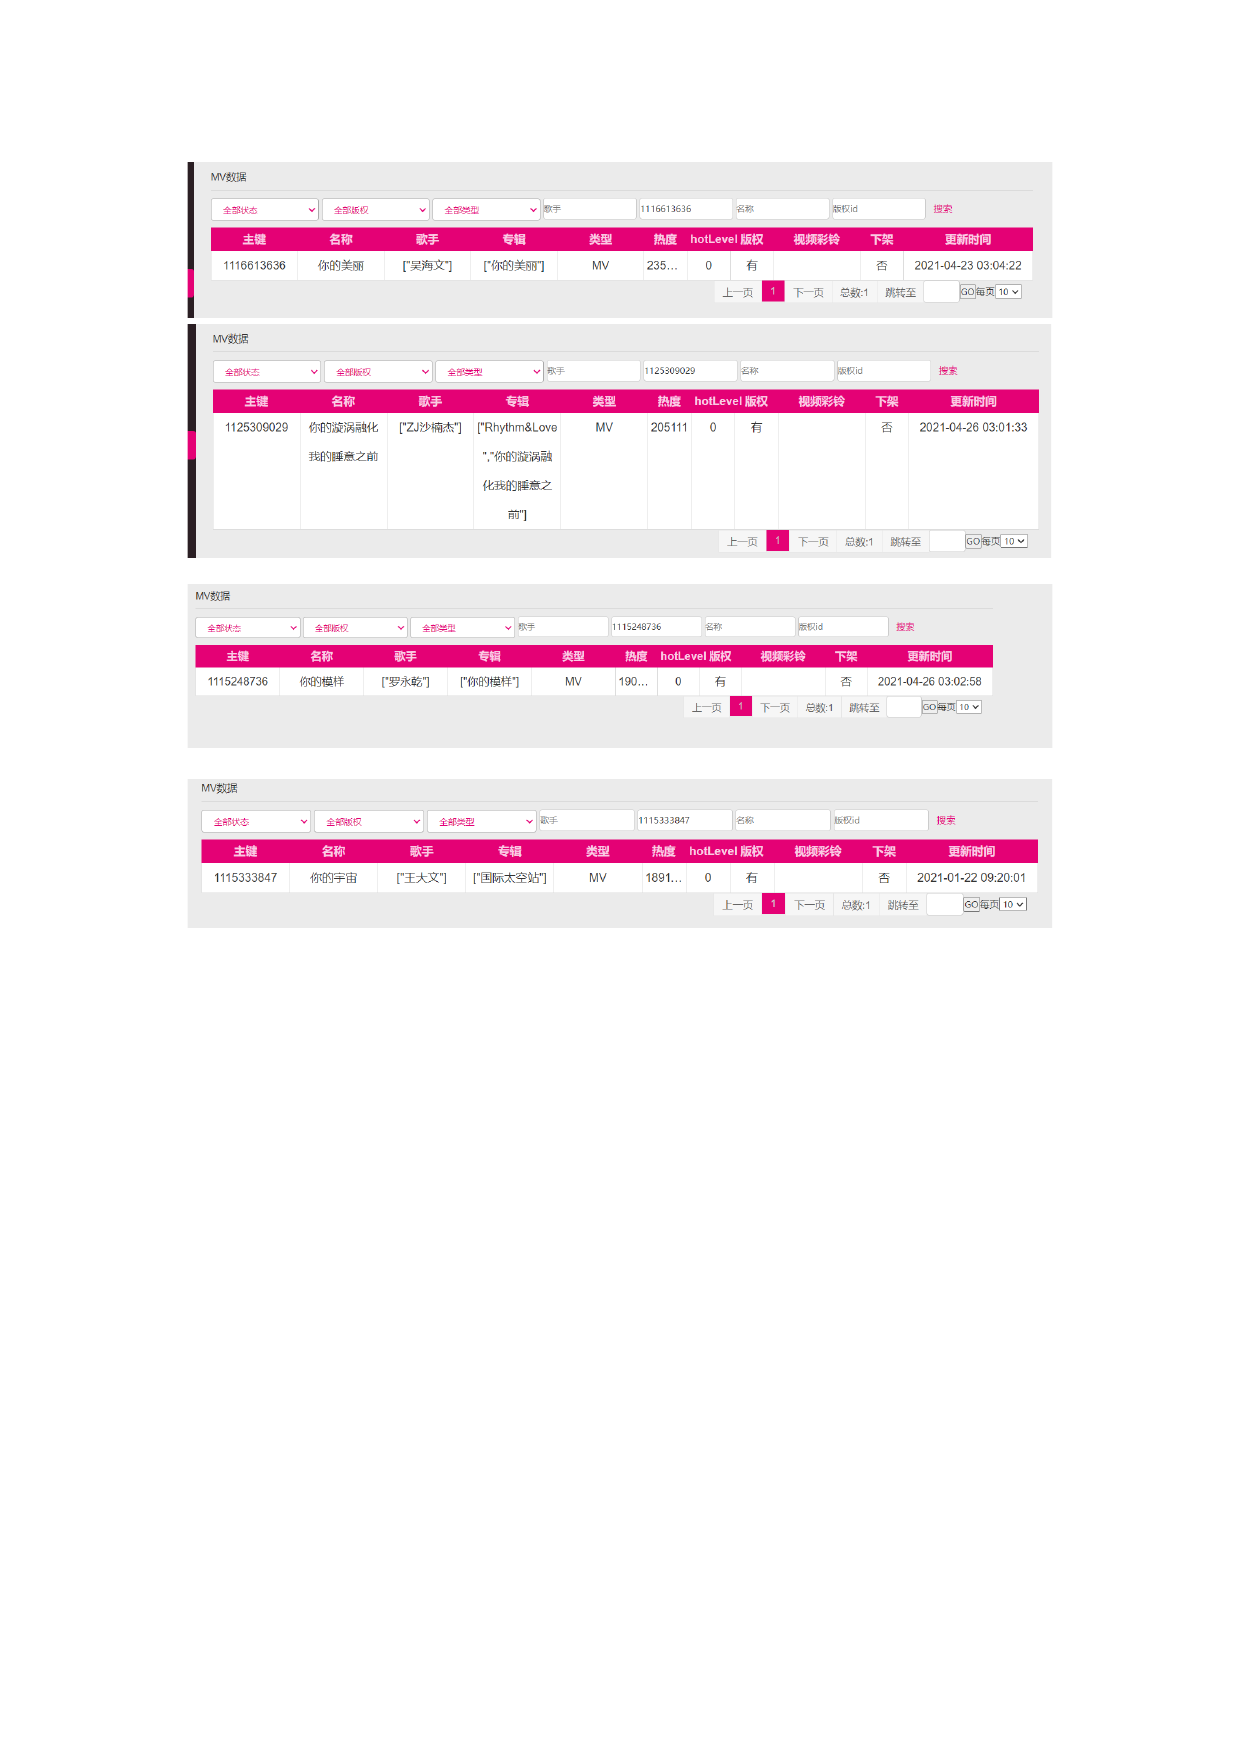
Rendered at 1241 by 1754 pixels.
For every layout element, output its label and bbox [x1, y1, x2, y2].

picture [187, 162, 1053, 318]
picture [187, 324, 1052, 558]
picture [187, 779, 1053, 928]
picture [187, 584, 1053, 748]
